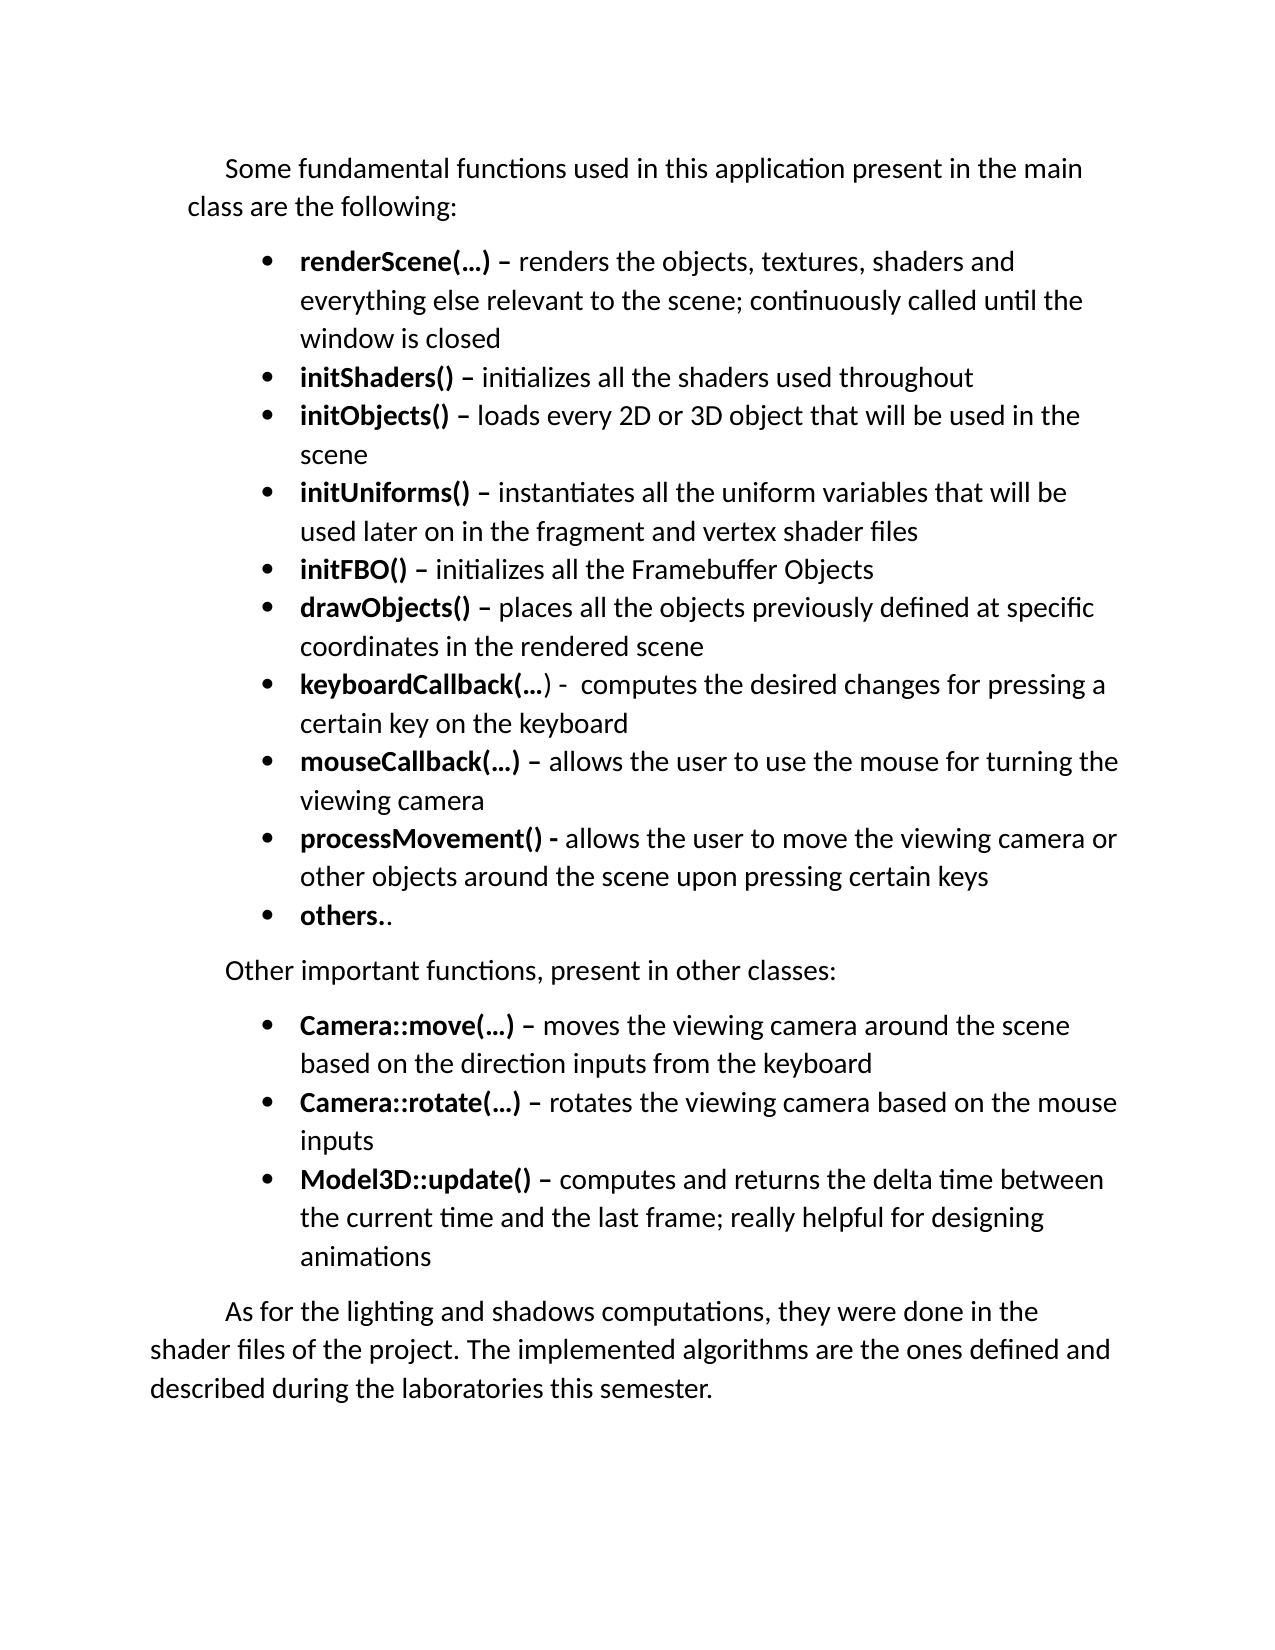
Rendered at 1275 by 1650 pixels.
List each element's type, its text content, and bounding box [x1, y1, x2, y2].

list initUniforms() – instantiates all the uniform variables that will be used later on in the fragment and vertex shader files [262, 474, 1125, 548]
list initObjects() – loads every 2D or 3D object that will be used in the scene [262, 397, 1125, 471]
list processMovement() - allows the user to move the viewing camera or other objects around the scene upon pressing certain keys [262, 820, 1125, 894]
list others.. [262, 897, 1125, 933]
list Model3D::update() – computes and returns the delta time between the current time and the last frame; really helpful for designing animations [262, 1161, 1125, 1273]
list mouseCallback(…) – allows the user to use the mouse for turning the viewing camera [262, 743, 1125, 817]
text As for the lighting and shadows computations, they were done in the shader files of the project. The implemented algorithms are the ones defined and described during the laboratories this semester. [150, 1293, 1125, 1405]
list renderScene(…) – renders the objects, textures, shaders and everything else relevant to the scene; continuously called until the window is closed [262, 243, 1125, 356]
list keyboardCallback(…) - computes the desired changes for pressing a certain key on the keyboard [262, 666, 1125, 740]
list Camera::rotate(…) – rotates the viewing camera based on the mouse inputs [262, 1084, 1125, 1158]
list initShaders() – initializes all the shaders used throughout [262, 359, 1125, 394]
list Camera::move(…) – moves the viewing camera around the scene based on the direction inputs from the keyboard [262, 1007, 1125, 1081]
text Some fundamental functions used in this application present in the main class are the following: [187, 150, 1125, 224]
list drawObjects() – places all the objects previously defined at specific coordinates in the rendered scene [262, 589, 1125, 663]
list initFBO() – initializes all the Framebuffer Objects [262, 551, 1125, 587]
text Other important functions, present in other classes: [150, 952, 1125, 988]
